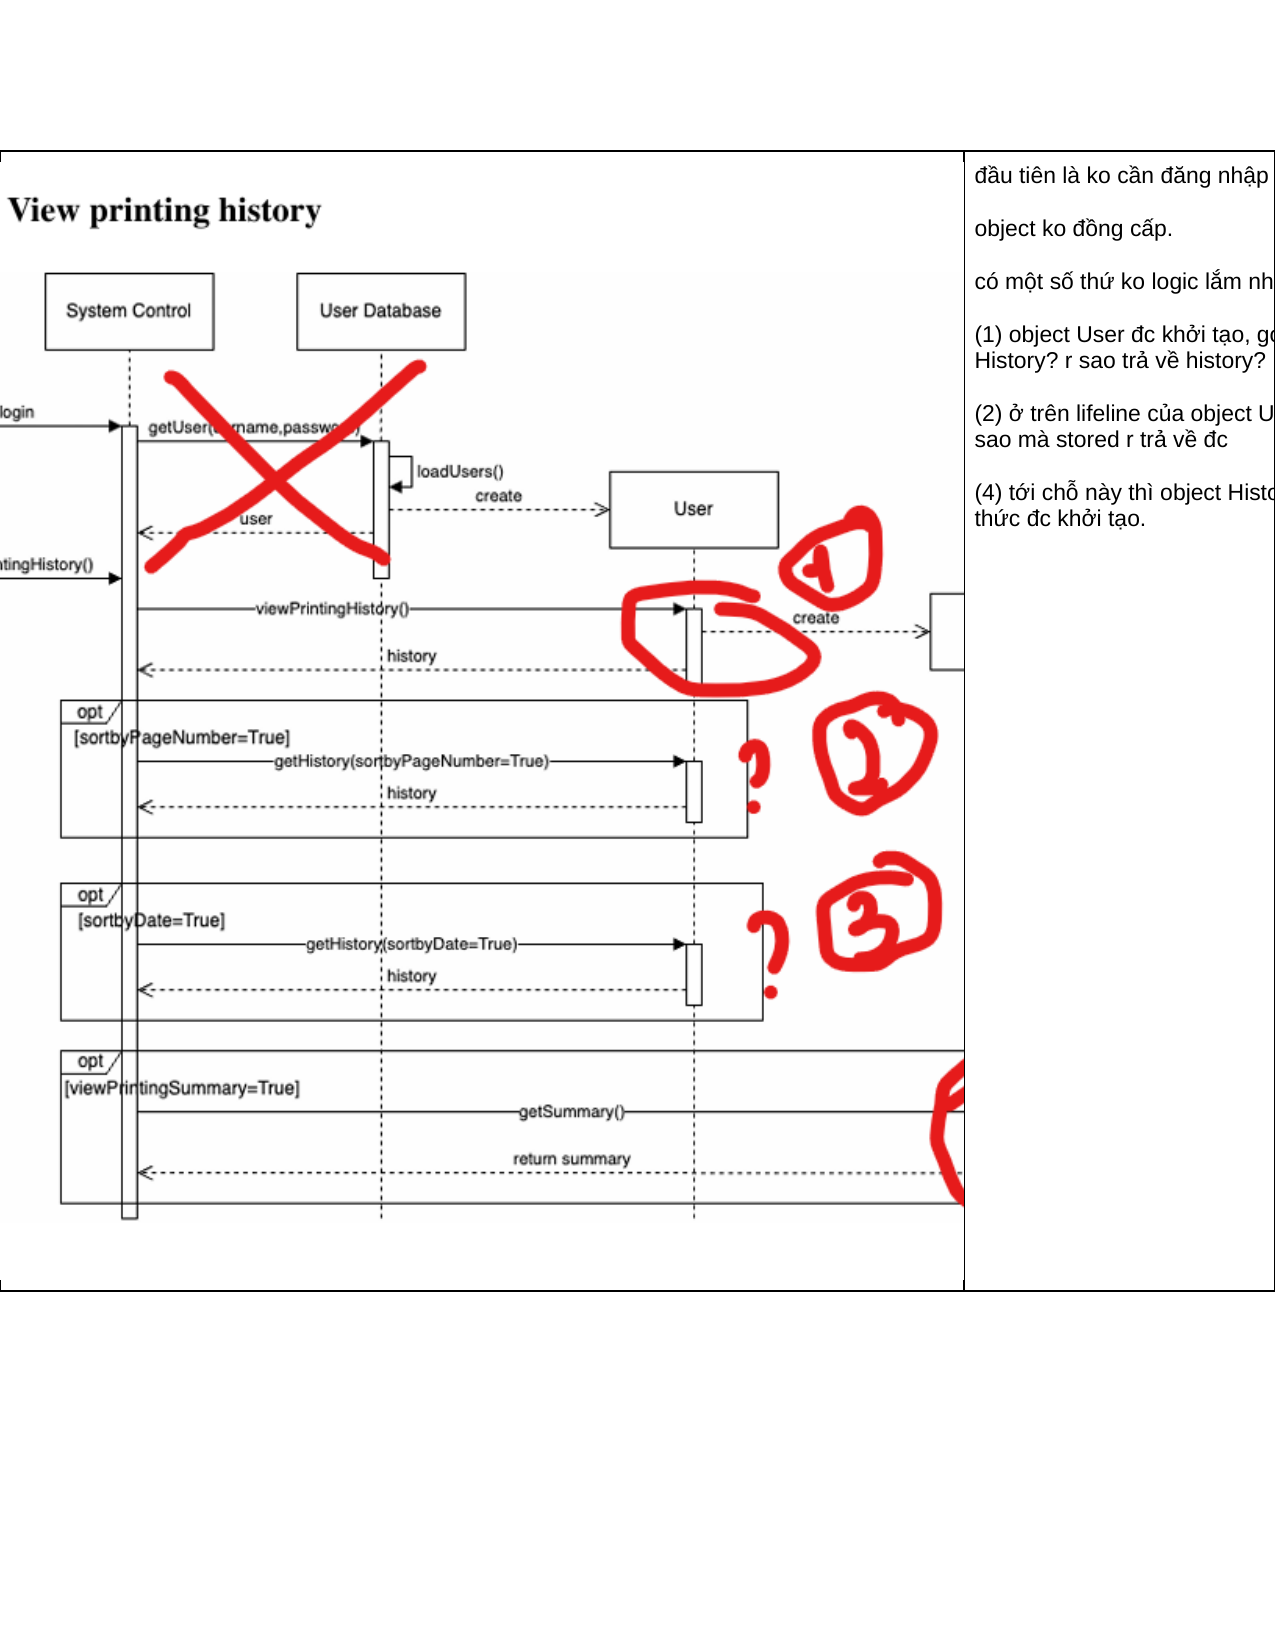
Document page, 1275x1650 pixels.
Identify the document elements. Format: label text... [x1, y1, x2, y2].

table_cell [1, 1280, 963, 1290]
table_cell [1, 152, 963, 162]
picture [0, 162, 964, 1280]
table_cell đầu tiên là ko cần đăng nhập ở đây. object ko đồng cấp. có một số thứ ko logic lắm như ở : (1) object User đc khởi tạo, gọi create object History? r sao trả về history? (2) ở trên lifeline của object User đã kết thúc r thì sao mà stored r trả về đc (4) tới chỗ này thì object History mới thấy chính thức đc khởi tạo. [965, 152, 1274, 1290]
